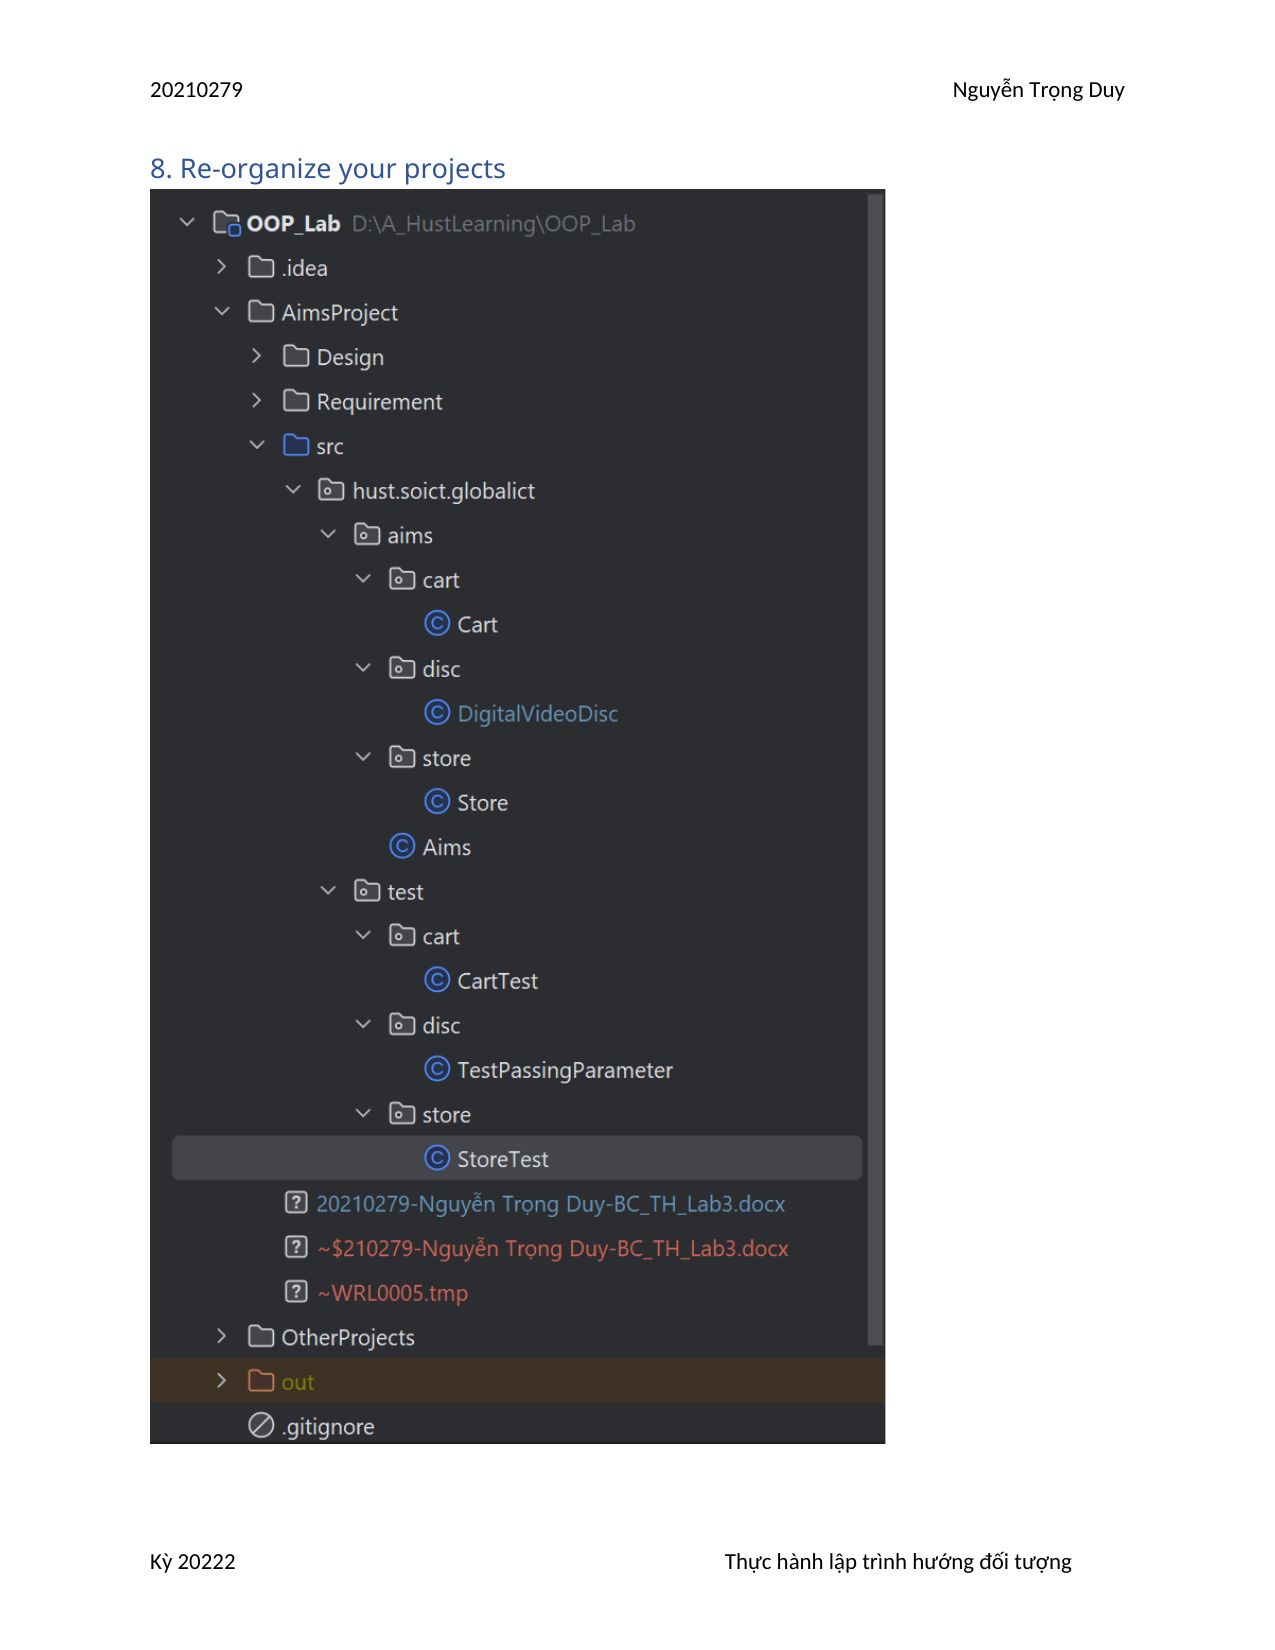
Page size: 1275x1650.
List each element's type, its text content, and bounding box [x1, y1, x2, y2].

subtitle 8. Re-organize your projects [150, 150, 1125, 187]
picture [150, 189, 886, 1444]
